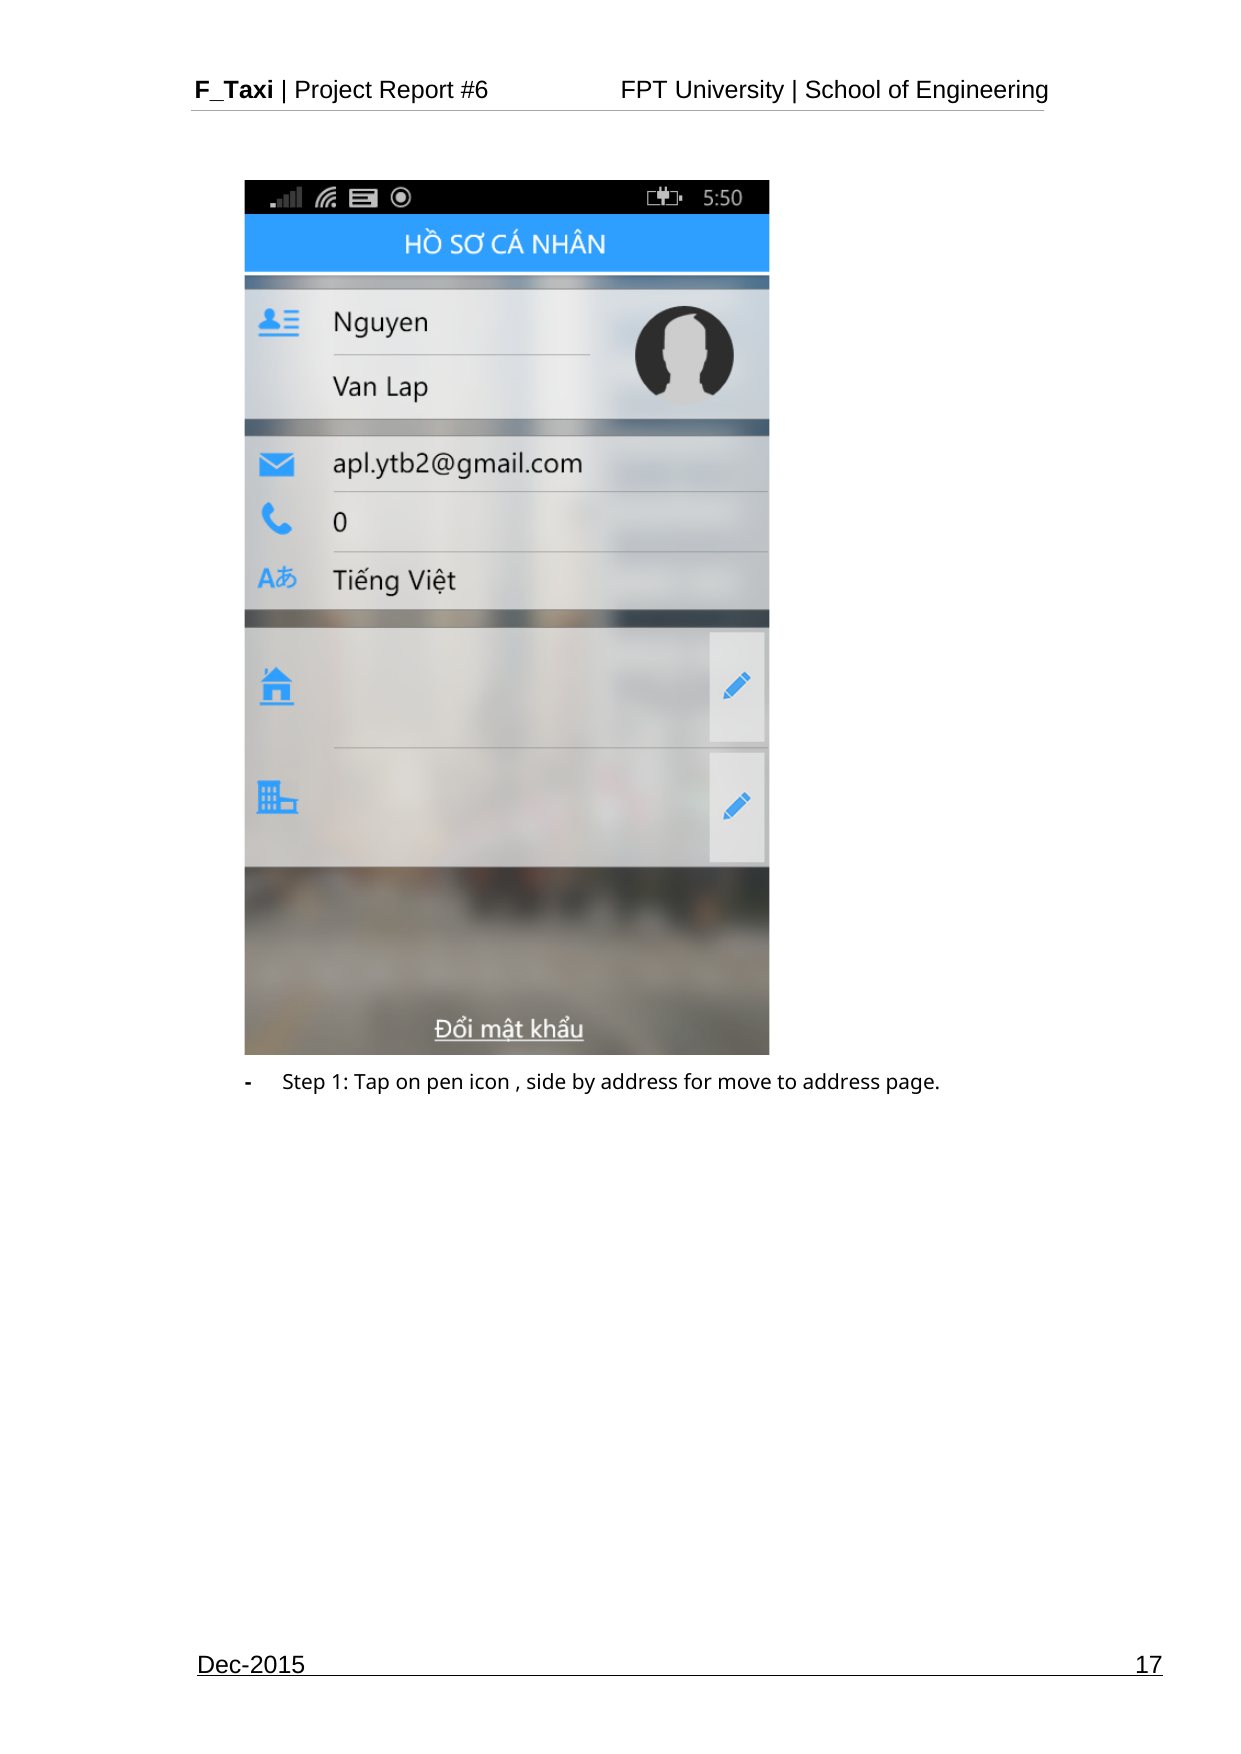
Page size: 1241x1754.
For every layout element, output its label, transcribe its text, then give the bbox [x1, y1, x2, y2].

list Step 1: Tap on pen icon , side by address for move to address page. [244, 1067, 1053, 1096]
picture [244, 180, 770, 1055]
